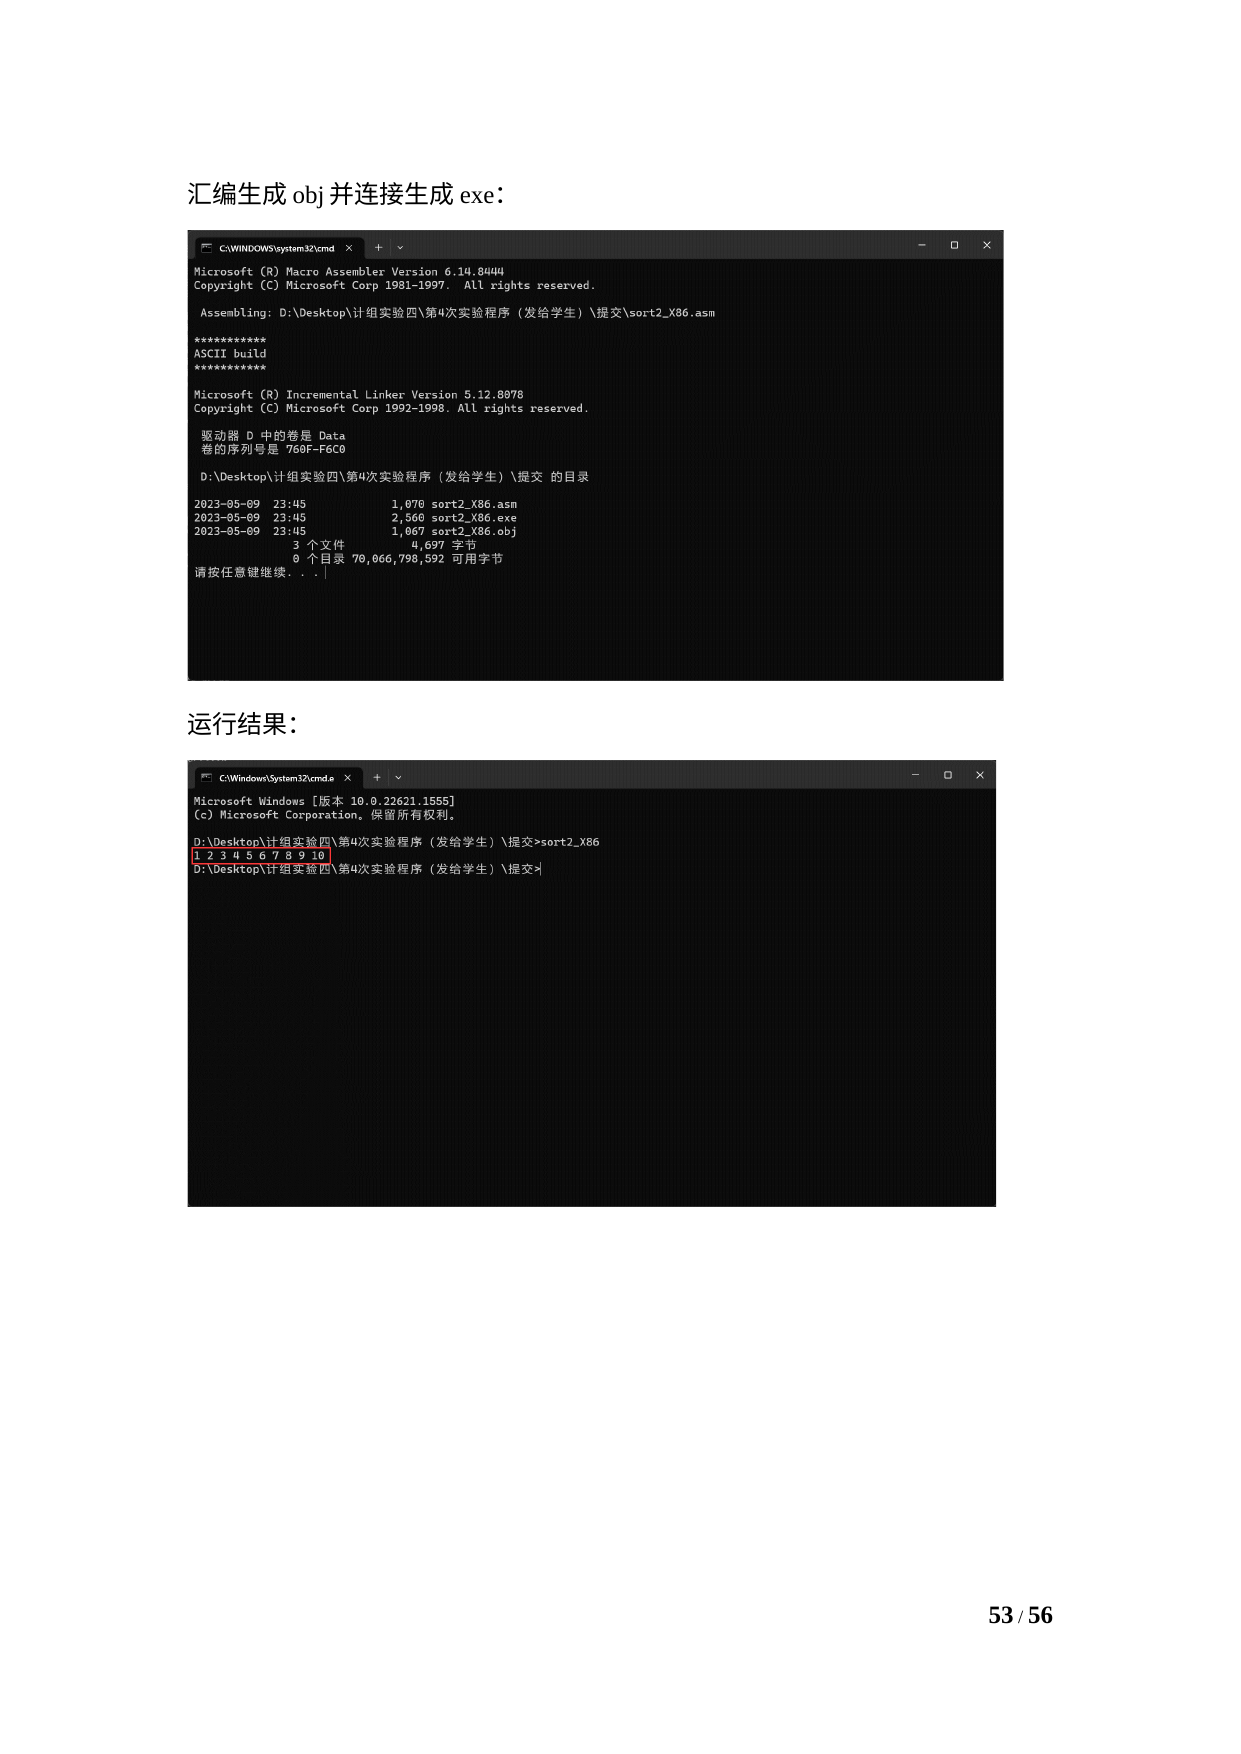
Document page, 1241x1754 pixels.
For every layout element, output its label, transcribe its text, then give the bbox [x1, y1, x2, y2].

text 运行结果： [187, 690, 1053, 755]
picture [187, 230, 1004, 681]
text 汇编生成obj并连接生成exe： [187, 160, 1053, 225]
picture [187, 760, 997, 1207]
